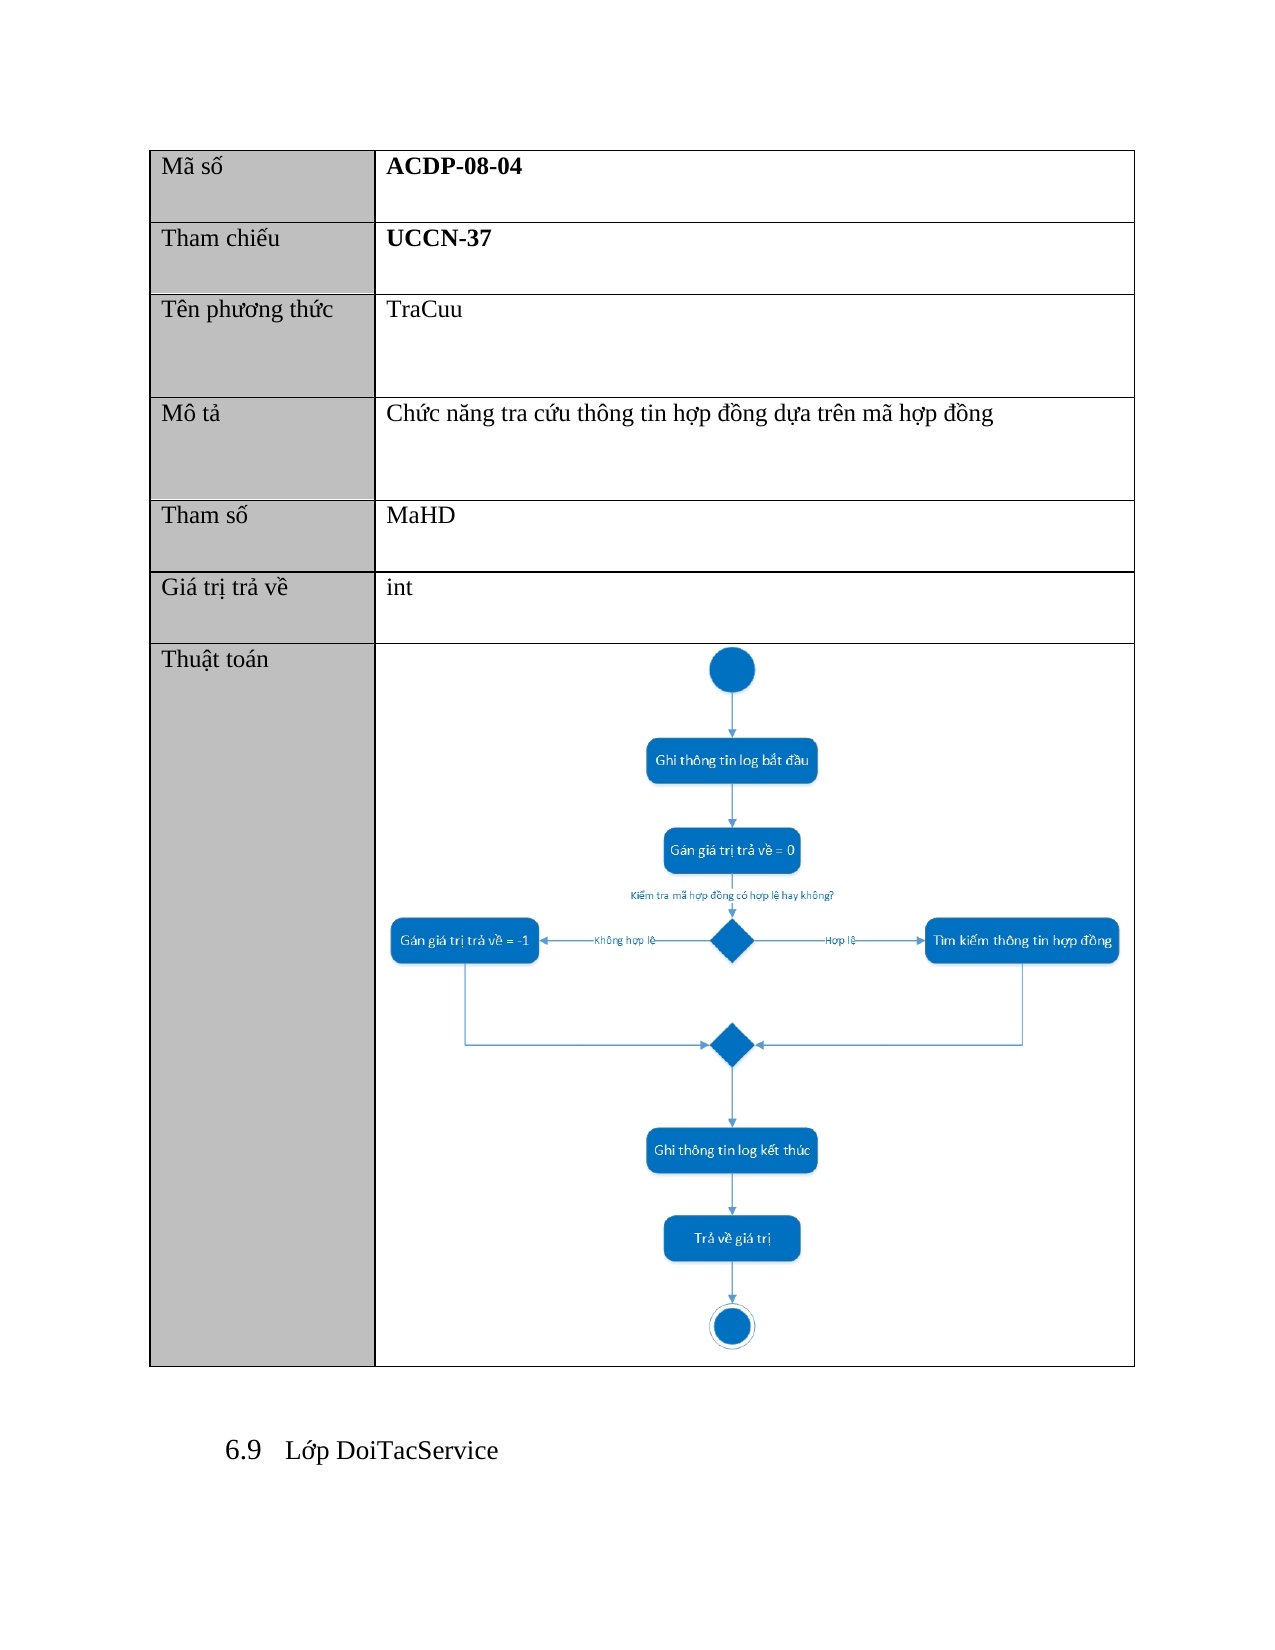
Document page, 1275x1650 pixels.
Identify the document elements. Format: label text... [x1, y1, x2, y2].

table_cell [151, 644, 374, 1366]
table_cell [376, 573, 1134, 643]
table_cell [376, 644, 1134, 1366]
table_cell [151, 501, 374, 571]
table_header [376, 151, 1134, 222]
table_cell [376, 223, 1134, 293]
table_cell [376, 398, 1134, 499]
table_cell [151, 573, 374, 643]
picture [386, 644, 1124, 1350]
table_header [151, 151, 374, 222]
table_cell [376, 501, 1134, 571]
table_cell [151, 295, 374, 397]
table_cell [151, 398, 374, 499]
text Lớp DoiTacService [225, 1432, 1125, 1466]
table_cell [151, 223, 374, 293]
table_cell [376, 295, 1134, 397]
